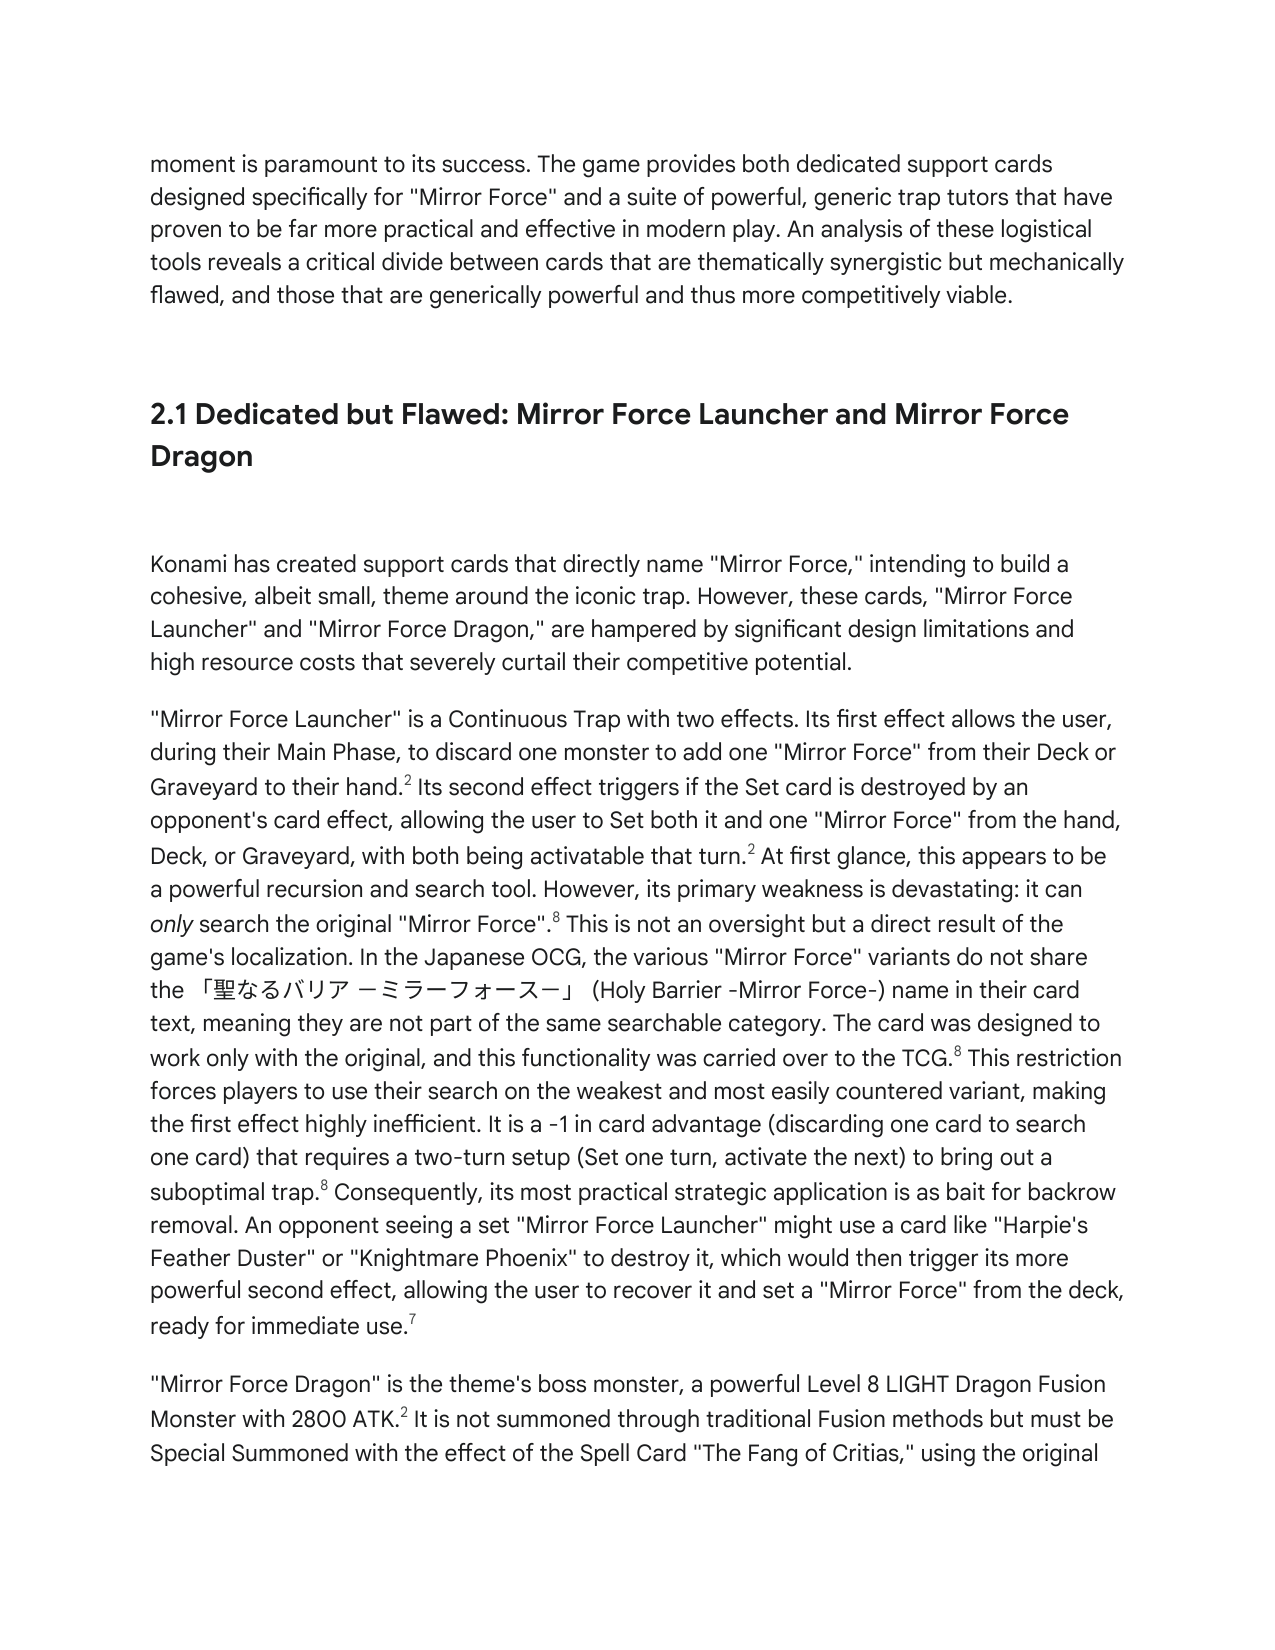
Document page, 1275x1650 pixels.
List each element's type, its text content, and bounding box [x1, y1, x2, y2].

text Konami has created support cards that directly name "Mirror Force," intending to build a cohesive, albeit small, theme around the iconic trap. However, these cards, "Mirror Force Launcher" and "Mirror Force Dragon," are hampered by significant design limitations and high resource costs that severely curtail their competitive potential. [150, 550, 1125, 677]
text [150, 150, 1125, 309]
subtitle 2.1 Dedicated but Flawed: Mirror Force Launcher and Mirror Force Dragon [150, 396, 1125, 474]
text "Mirror Force Launcher" is a Continuous Trap with two effects. Its first effect allows the user, during their Main Phase, to discard one monster to add one "Mirror Force" from their Deck or Graveyard to their hand.2 Its second effect triggers if the Set card is destroyed by an opponent's card effect, allowing the user to Set both it and one "Mirror Force" from the hand, Deck, or Graveyard, with both being activatable that turn.2 At first glance, this appears to be a powerful recursion and search tool. However, its primary weakness is devastating: it can only search the original "Mirror Force".8 This is not an oversight but a direct result of the game's localization. In the Japanese OCG, the various "Mirror Force" variants do not share the 「聖なるバリア －ミラーフォース－」 (Holy Barrier -Mirror Force-) name in their card text, meaning they are not part of the same searchable category. The card was designed to work only with the original, and this functionality was carried over to the TCG.8 This restriction forces players to use their search on the weakest and most easily countered variant, making the first effect highly inefficient. It is a -1 in card advantage (discarding one card to search one card) that requires a two-turn setup (Set one turn, activate the next) to bring out a suboptimal trap.8 Consequently, its most practical strategic application is as bait for backrow removal. An opponent seeing a set "Mirror Force Launcher" might use a card like "Harpie's Feather Duster" or "Knightmare Phoenix" to destroy it, which would then trigger its more powerful second effect, allowing the user to recover it and set a "Mirror Force" from the deck, ready for immediate use.7 [150, 706, 1125, 1341]
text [150, 1371, 1125, 1468]
